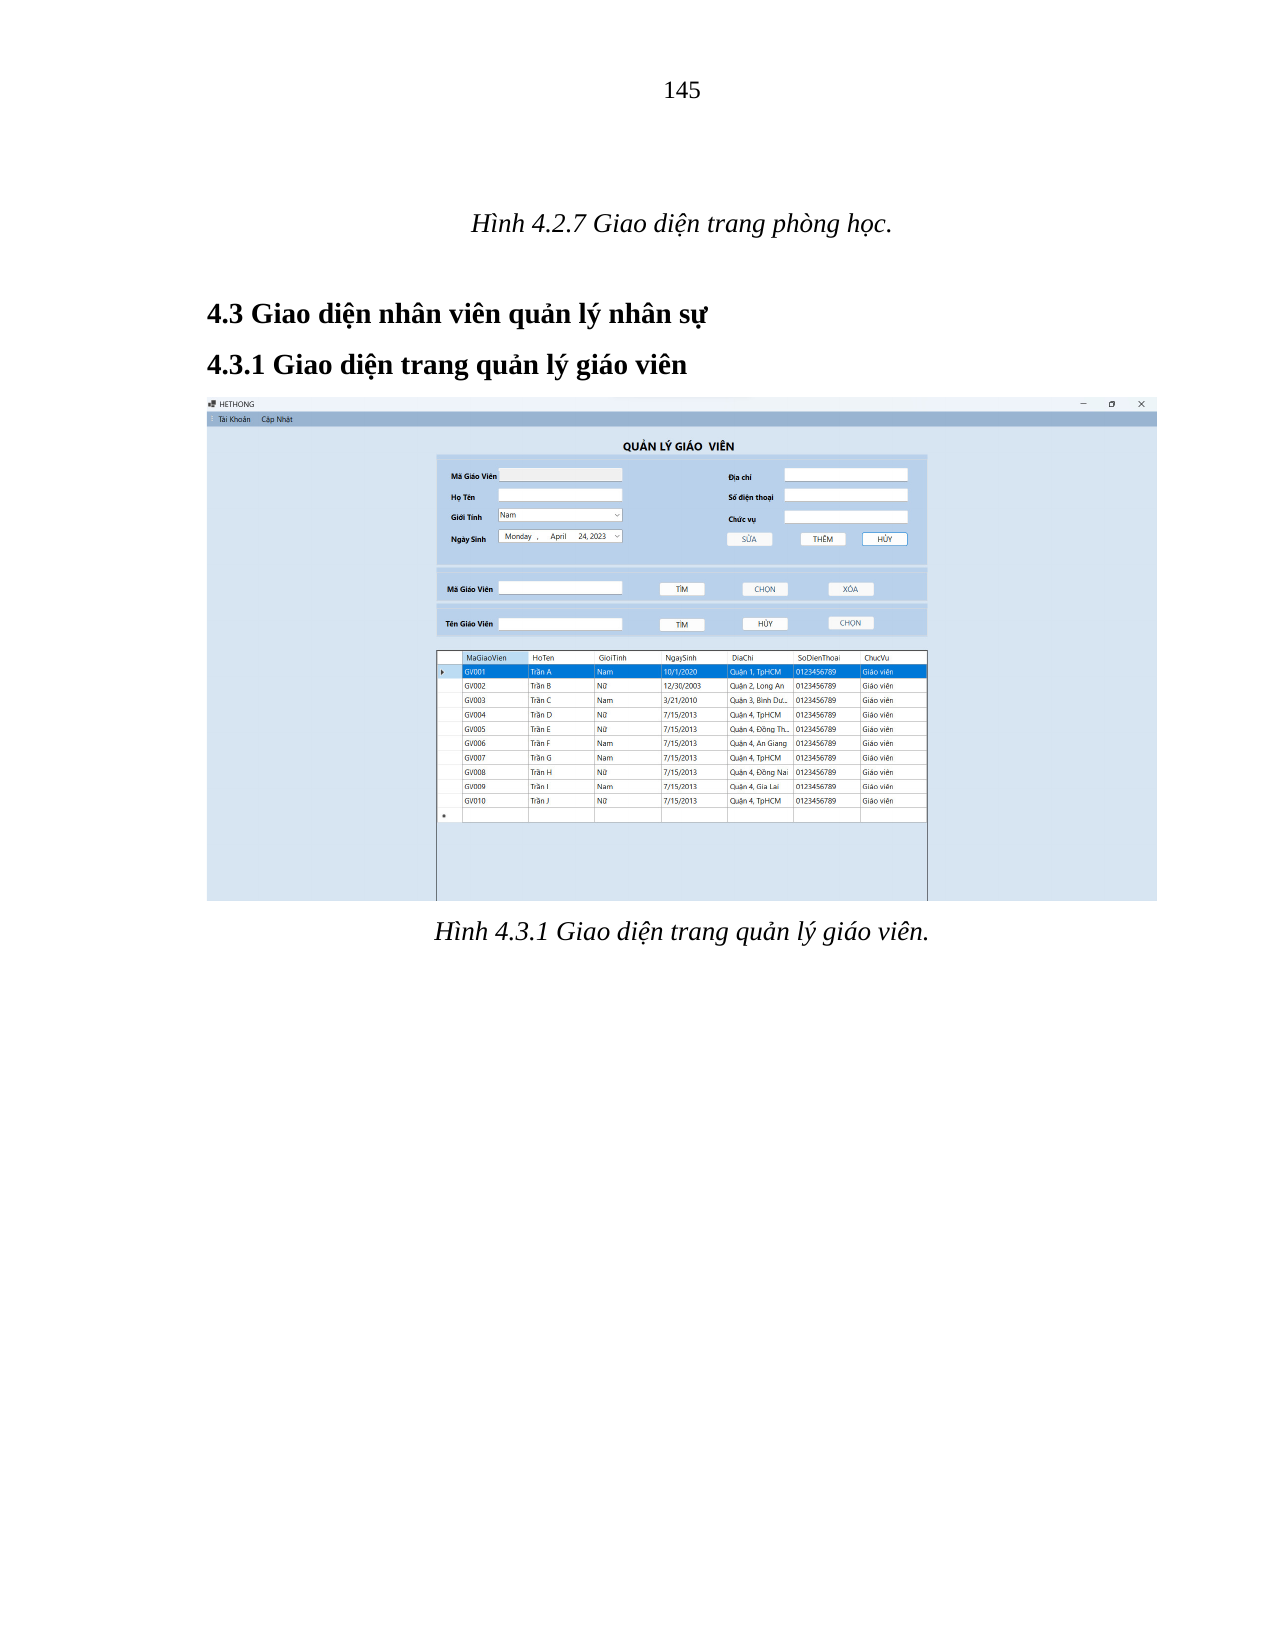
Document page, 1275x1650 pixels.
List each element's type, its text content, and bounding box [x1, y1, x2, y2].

subtitle 4.3.1 Giao diện trang quản lý giáo viên [207, 347, 1157, 380]
picture [206, 397, 1157, 901]
text Hình 4.3.1 Giao diện trang quản lý giáo viên. [207, 915, 1157, 946]
subtitle 4.3 Giao diện nhân viên quản lý nhân sự [207, 297, 1157, 330]
text Hình 4.2.7 Giao diện trang phòng học. [207, 207, 1157, 238]
